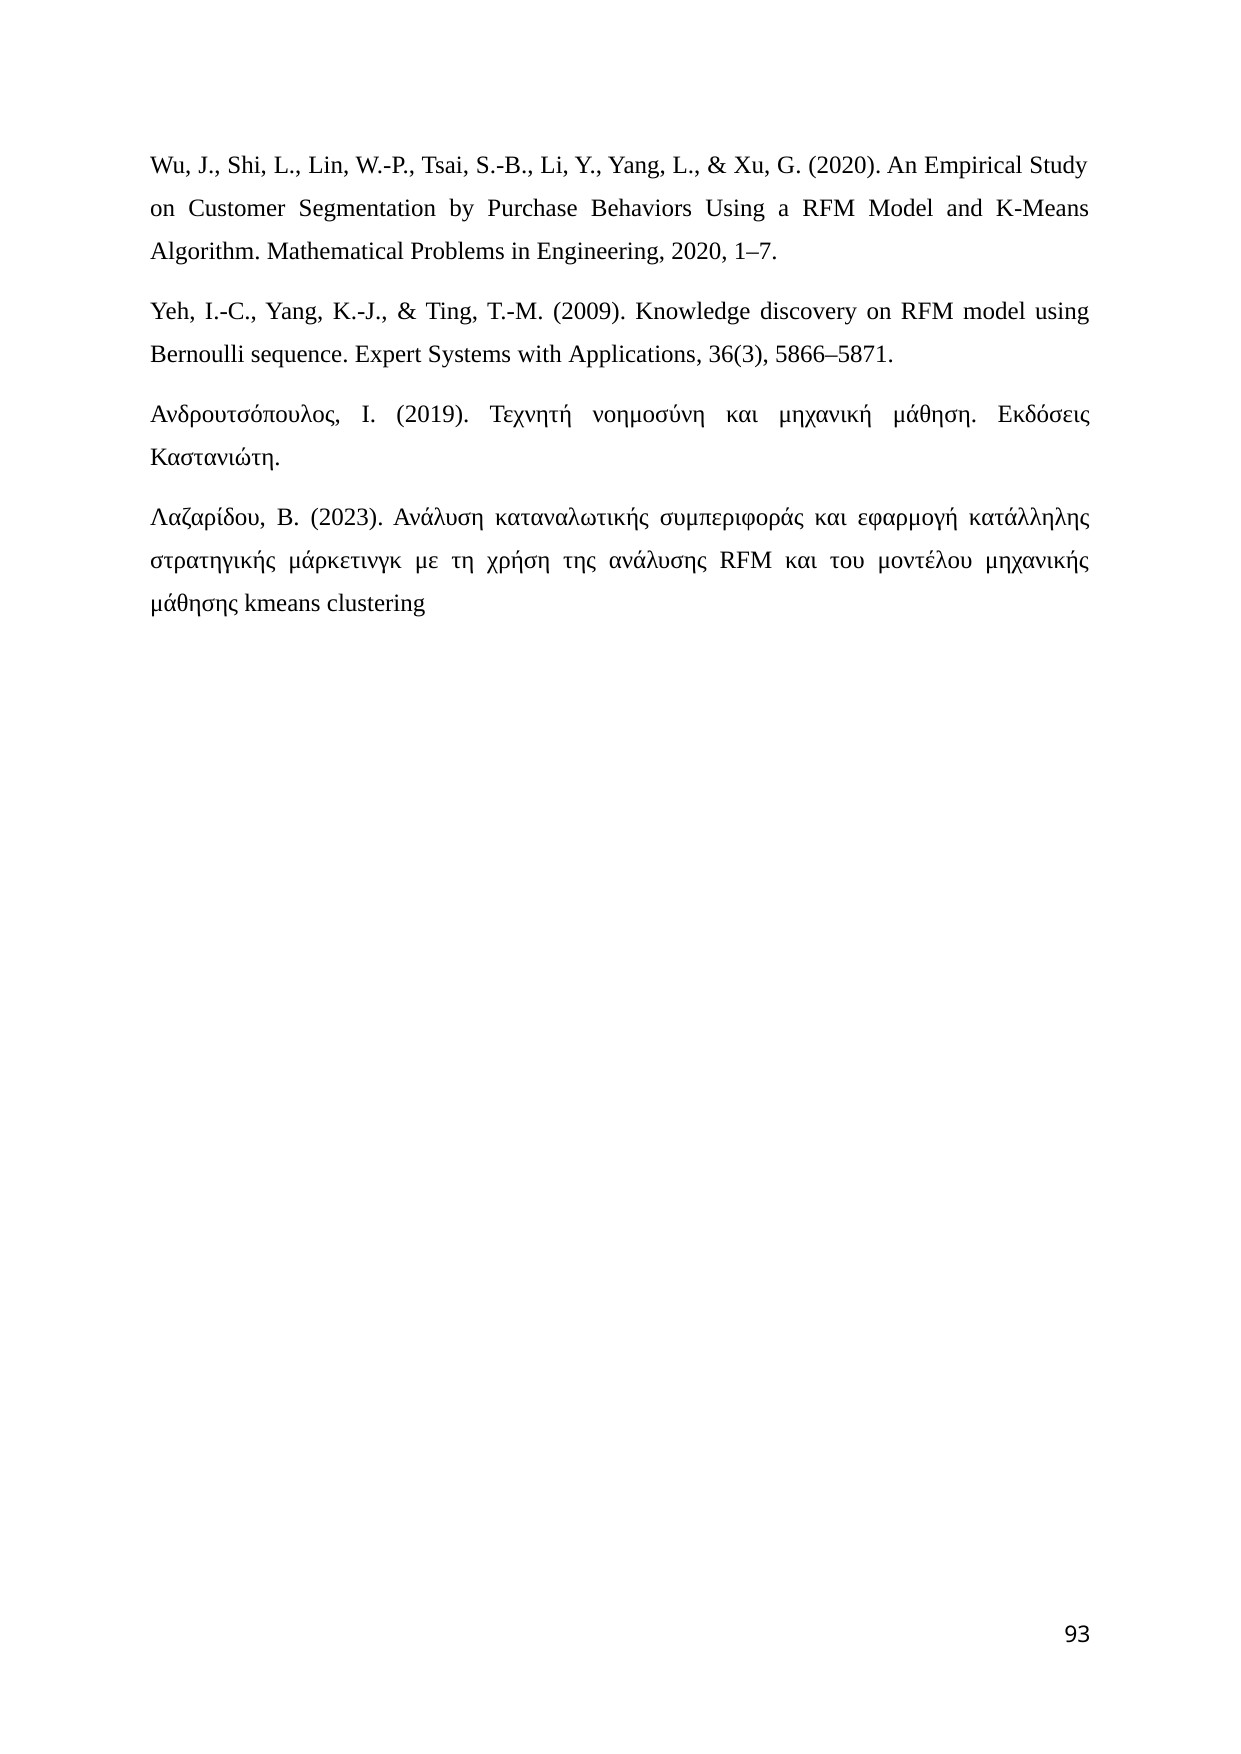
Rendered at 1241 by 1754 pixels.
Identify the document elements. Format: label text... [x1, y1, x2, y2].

text Ανδρουτσόπουλος, Ι. (2019). Τεχνητή νοημοσύνη και μηχανική μάθηση. Εκδόσεις Καστανιώτη. [150, 399, 1090, 471]
text Yeh, I.-C., Yang, K.-J., & Ting, T.-M. (2009). Knowledge discovery on RFM model using Bernoulli sequence. Expert Systems with Applications, 36(3), 5866–5871. [150, 296, 1090, 368]
text Λαζαρίδου, Β. (2023). Ανάλυση καταναλωτικής συμπεριφοράς και εφαρμογή κατάλληλης στρατηγικής μάρκετινγκ με τη χρήση της ανάλυσης RFM και του μοντέλου μηχανικής μάθησης kmeans clustering [150, 502, 1090, 617]
text Wu, J., Shi, L., Lin, W.-P., Tsai, S.-B., Li, Y., Yang, L., & Xu, G. (2020). An Empirical Study on Customer Segmentation by Purchase Behaviors Using a RFM Model and K-Means Algorithm. Mathematical Problems in Engineering, 2020, 1–7. [150, 150, 1090, 265]
